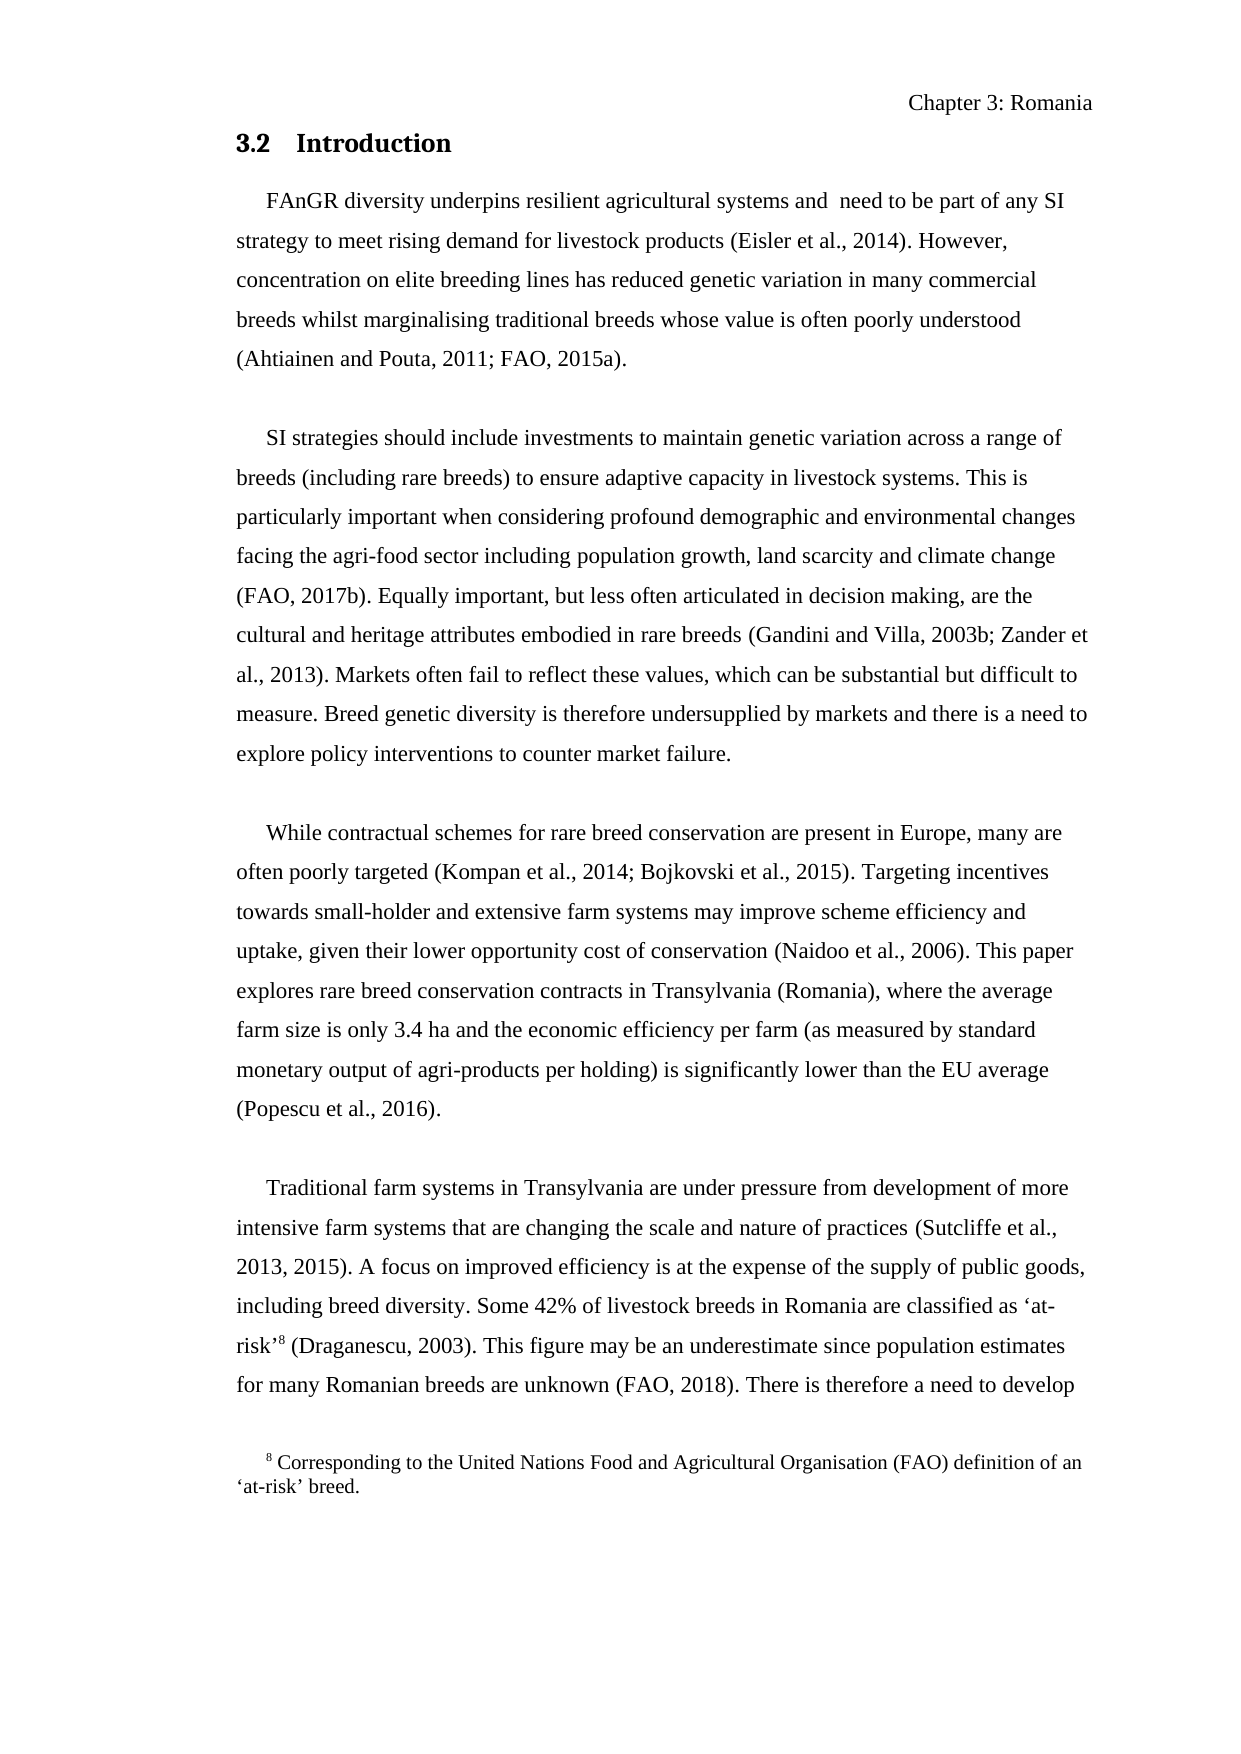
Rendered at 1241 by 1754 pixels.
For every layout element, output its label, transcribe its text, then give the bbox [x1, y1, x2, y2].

text FAnGR diversity underpins resilient agricultural systems and need to be part of any SI strategy to meet rising demand for livestock products (Eisler et al., 2014). However, concentration on elite breeding lines has reduced genetic variation in many commercial breeds whilst marginalising traditional breeds whose value is often poorly understood (Ahtiainen and Pouta, 2011; FAO, 2015a). [236, 187, 1092, 371]
subtitle Introduction [236, 128, 1092, 159]
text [236, 1174, 1092, 1398]
text SI strategies should include investments to maintain genetic variation across a range of breeds (including rare breeds) to ensure adaptive capacity in livestock systems. This is particularly important when considering profound demographic and environmental changes facing the agri-food sector including population growth, land scarcity and climate change (FAO, 2017b). Equally important, but less often articulated in decision making, are the cultural and heritage attributes embodied in rare breeds (Gandini and Villa, 2003b; Zander et al., 2013). Markets often fail to reflect these values, which can be substantial but difficult to measure. Breed genetic diversity is therefore undersupplied by markets and there is a need to explore policy interventions to counter market failure. [236, 424, 1092, 766]
text While contractual schemes for rare breed conservation are present in Europe, many are often poorly targeted (Kompan et al., 2014; Bojkovski et al., 2015). Targeting incentives towards small-holder and extensive farm systems may improve scheme efficiency and uptake, given their lower opportunity cost of conservation (Naidoo et al., 2006). This paper explores rare breed conservation contracts in Transylvania (Romania), where the average farm size is only 3.4 ha and the economic efficiency per farm (as measured by standard monetary output of agri-products per holding) is significantly lower than the EU average (Popescu et al., 2016). [236, 819, 1092, 1122]
